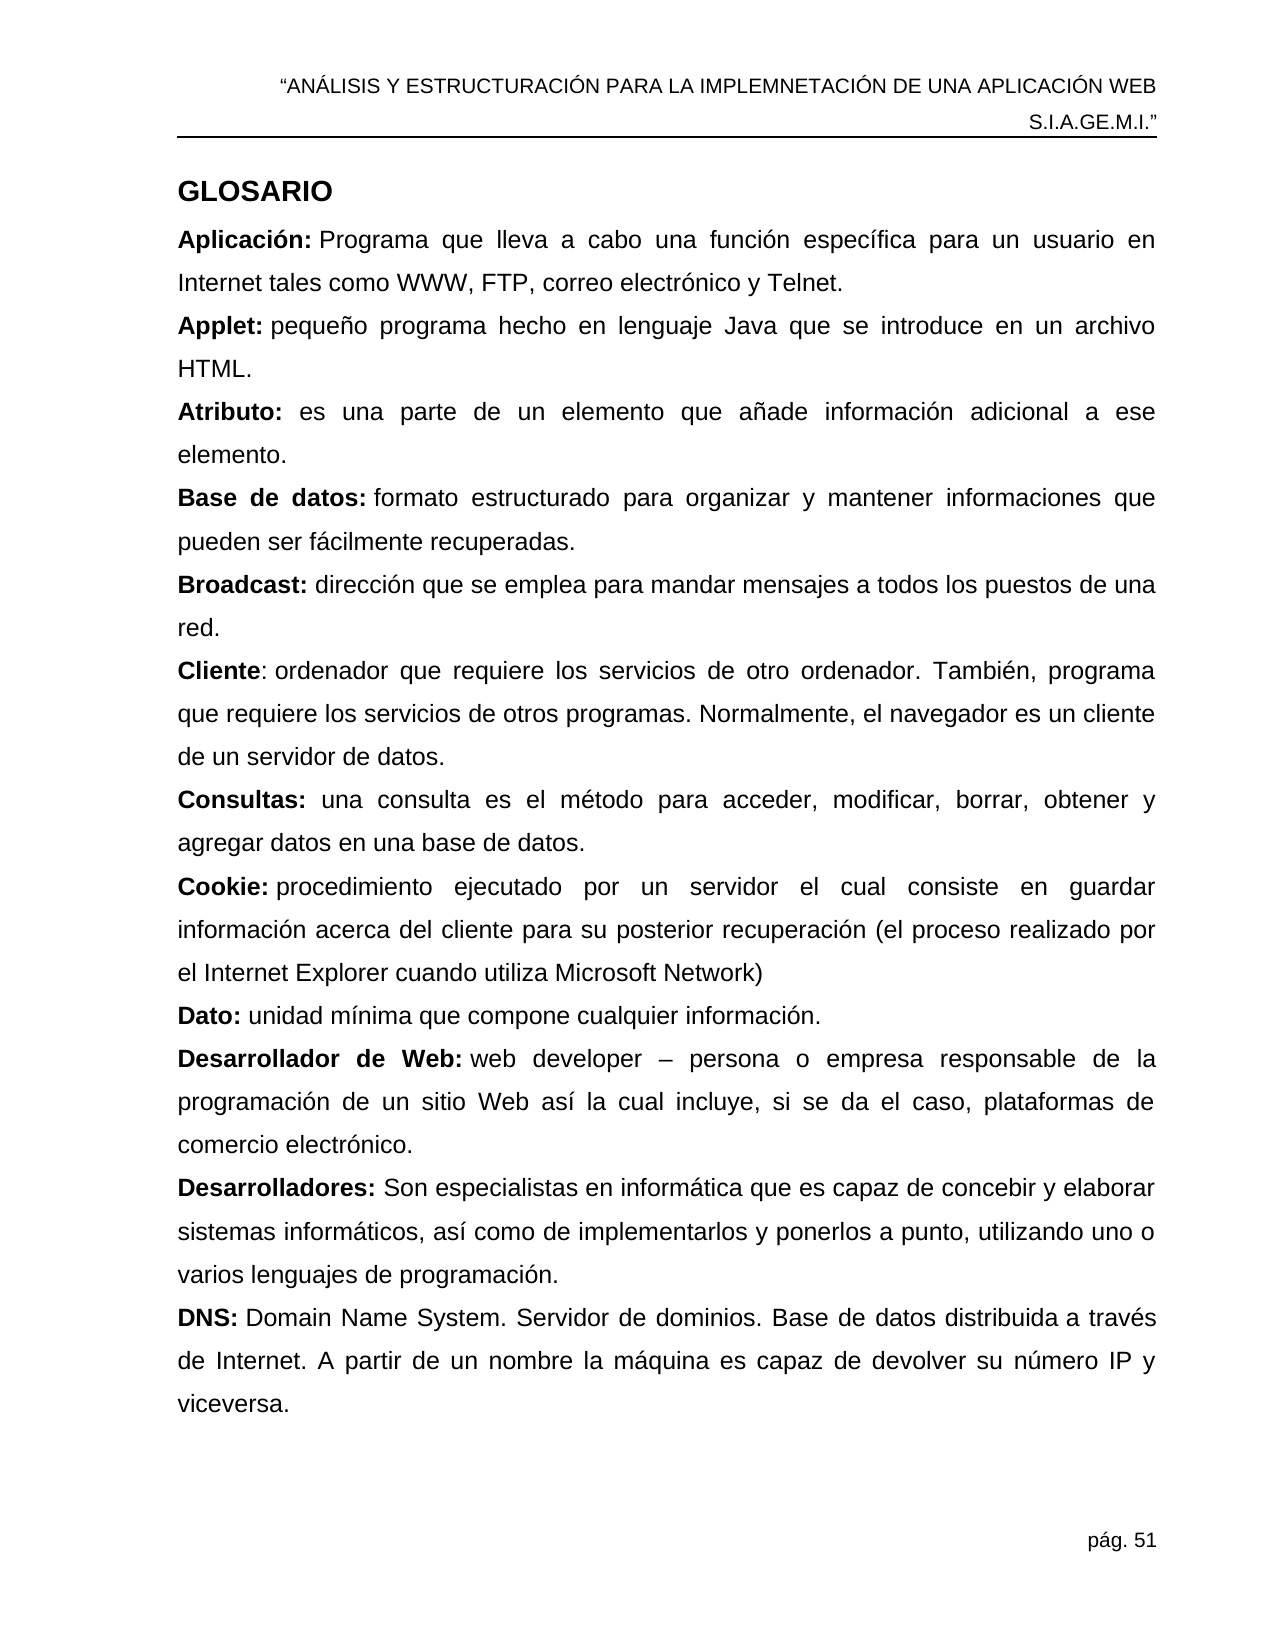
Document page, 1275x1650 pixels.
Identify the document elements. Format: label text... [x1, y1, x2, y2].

subtitle GLOSARIO [177, 174, 1157, 208]
text Cookie: procedimiento ejecutado por un servidor el cual consiste en guardar información acerca del cliente para su posterior recuperación (el proceso realizado por el Internet Explorer cuando utiliza Microsoft Network) [177, 871, 1157, 986]
text Broadcast: dirección que se emplea para mandar mensajes a todos los puestos de una red. [177, 569, 1157, 641]
text Desarrolladores: Son especialistas en informática que es capaz de concebir y elaborar sistemas informáticos, así como de implementarlos y ponerlos a punto, utilizando uno o varios lenguajes de programación. [177, 1173, 1157, 1288]
text Base de datos: formato estructurado para organizar y mantener informaciones que pueden ser fácilmente recuperadas. [177, 483, 1157, 555]
text Aplicación: Programa que lleva a cabo una función específica para un usuario en Internet tales como WWW, FTP, correo electrónico y Telnet. [177, 224, 1157, 296]
text Applet: pequeño programa hecho en lenguaje Java que se introduce en un archivo HTML. [177, 311, 1157, 383]
text Consultas: una consulta es el método para acceder, modificar, borrar, obtener y agregar datos en una base de datos. [177, 785, 1157, 857]
text DNS: Domain Name System. Servidor de dominios. Base de datos distribuida a través de Internet. A partir de un nombre la máquina es capaz de devolver su número IP y viceversa. [177, 1303, 1157, 1418]
text Desarrollador de Web: web developer – persona o empresa responsable de la programación de un sitio Web así la cual incluye, si se da el caso, plataformas de comercio electrónico. [177, 1044, 1157, 1159]
text Dato: unidad mínima que compone cualquier información. [177, 1001, 1157, 1029]
text Atributo: es una parte de un elemento que añade información adicional a ese elemento. [177, 397, 1157, 469]
text Cliente: ordenador que requiere los servicios de otro ordenador. También, programa que requiere los servicios de otros programas. Normalmente, el navegador es un cliente de un servidor de datos. [177, 656, 1157, 771]
